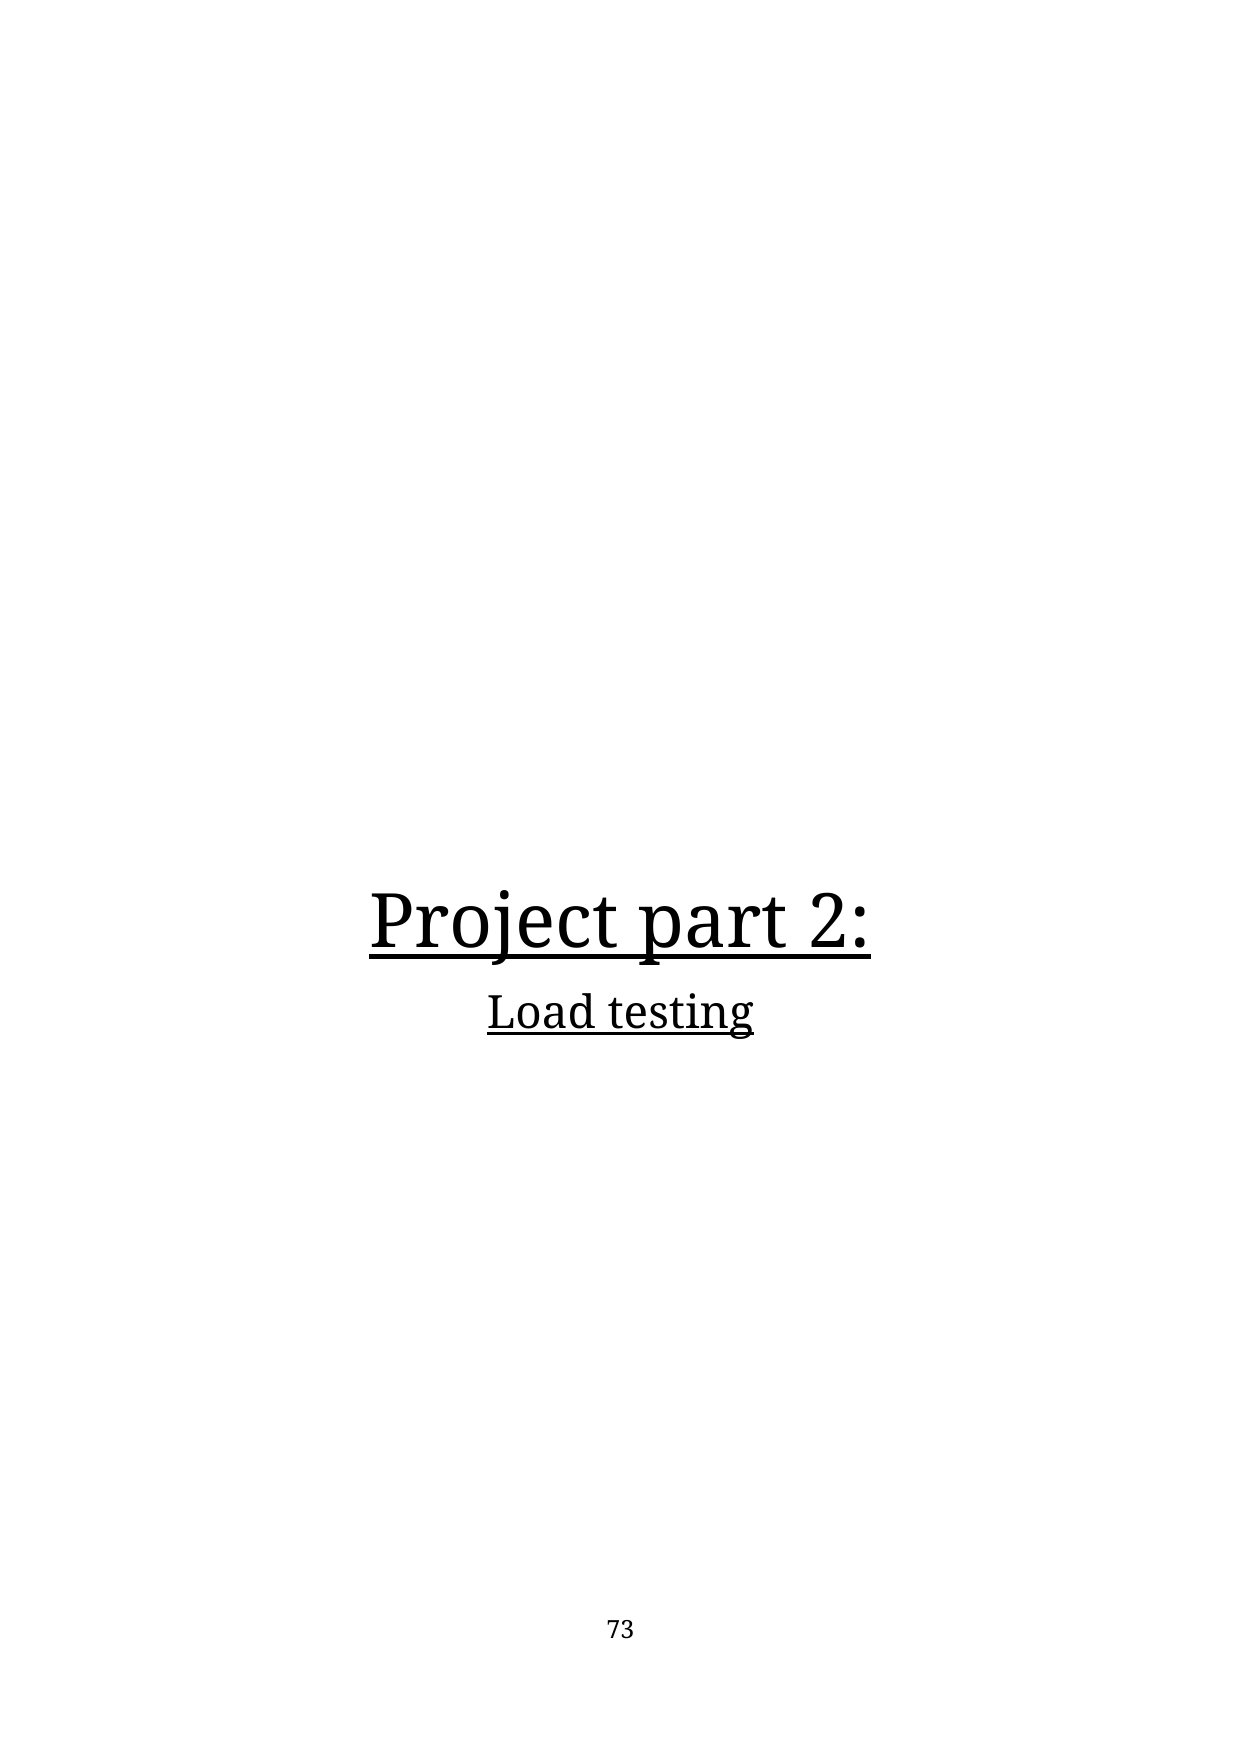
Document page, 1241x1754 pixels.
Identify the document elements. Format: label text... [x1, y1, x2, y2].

subtitle Project part 2: Load testing [148, 868, 1092, 1042]
